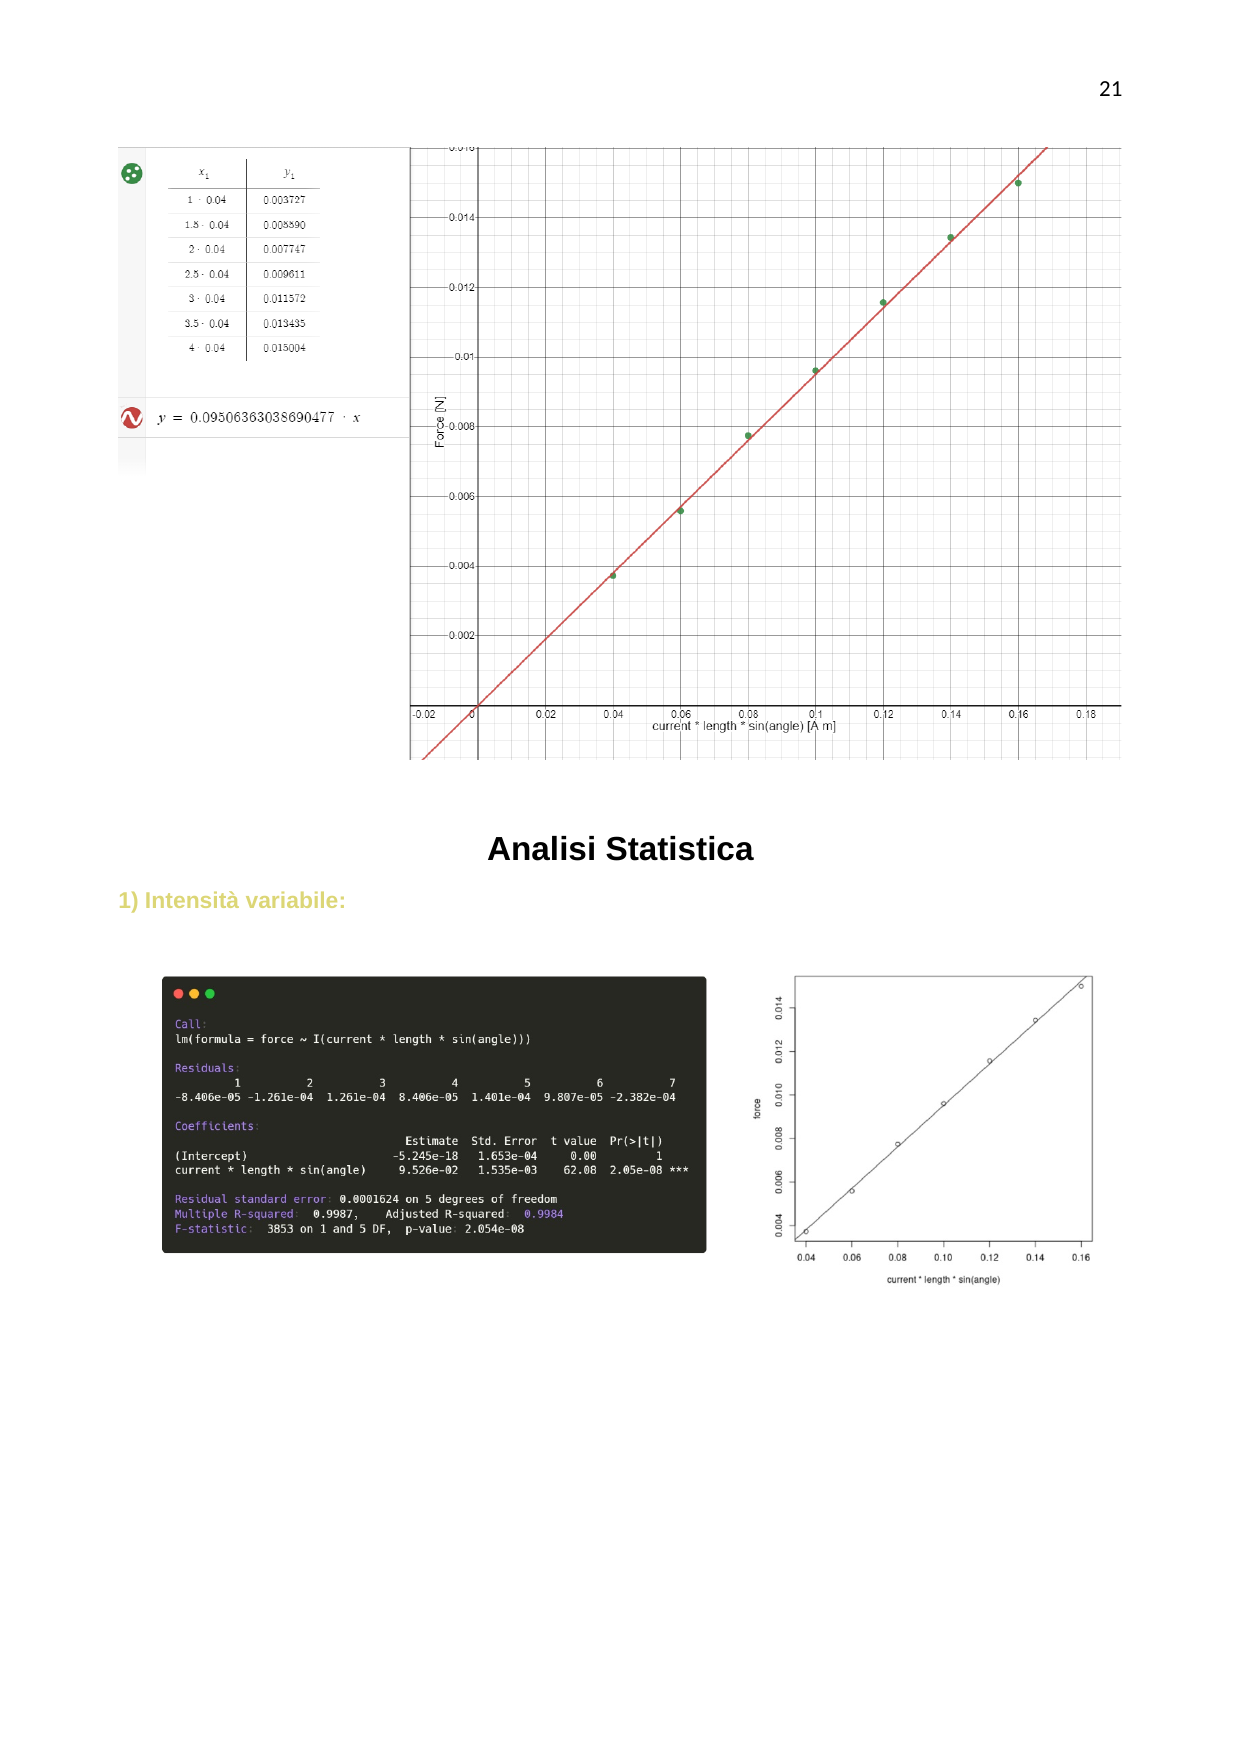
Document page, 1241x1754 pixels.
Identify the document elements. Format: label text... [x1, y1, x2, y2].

text 1) Intensità variabile: [118, 887, 1122, 913]
picture [118, 147, 1122, 760]
text Analisi Statistica [118, 829, 1122, 867]
picture [118, 932, 1115, 1297]
